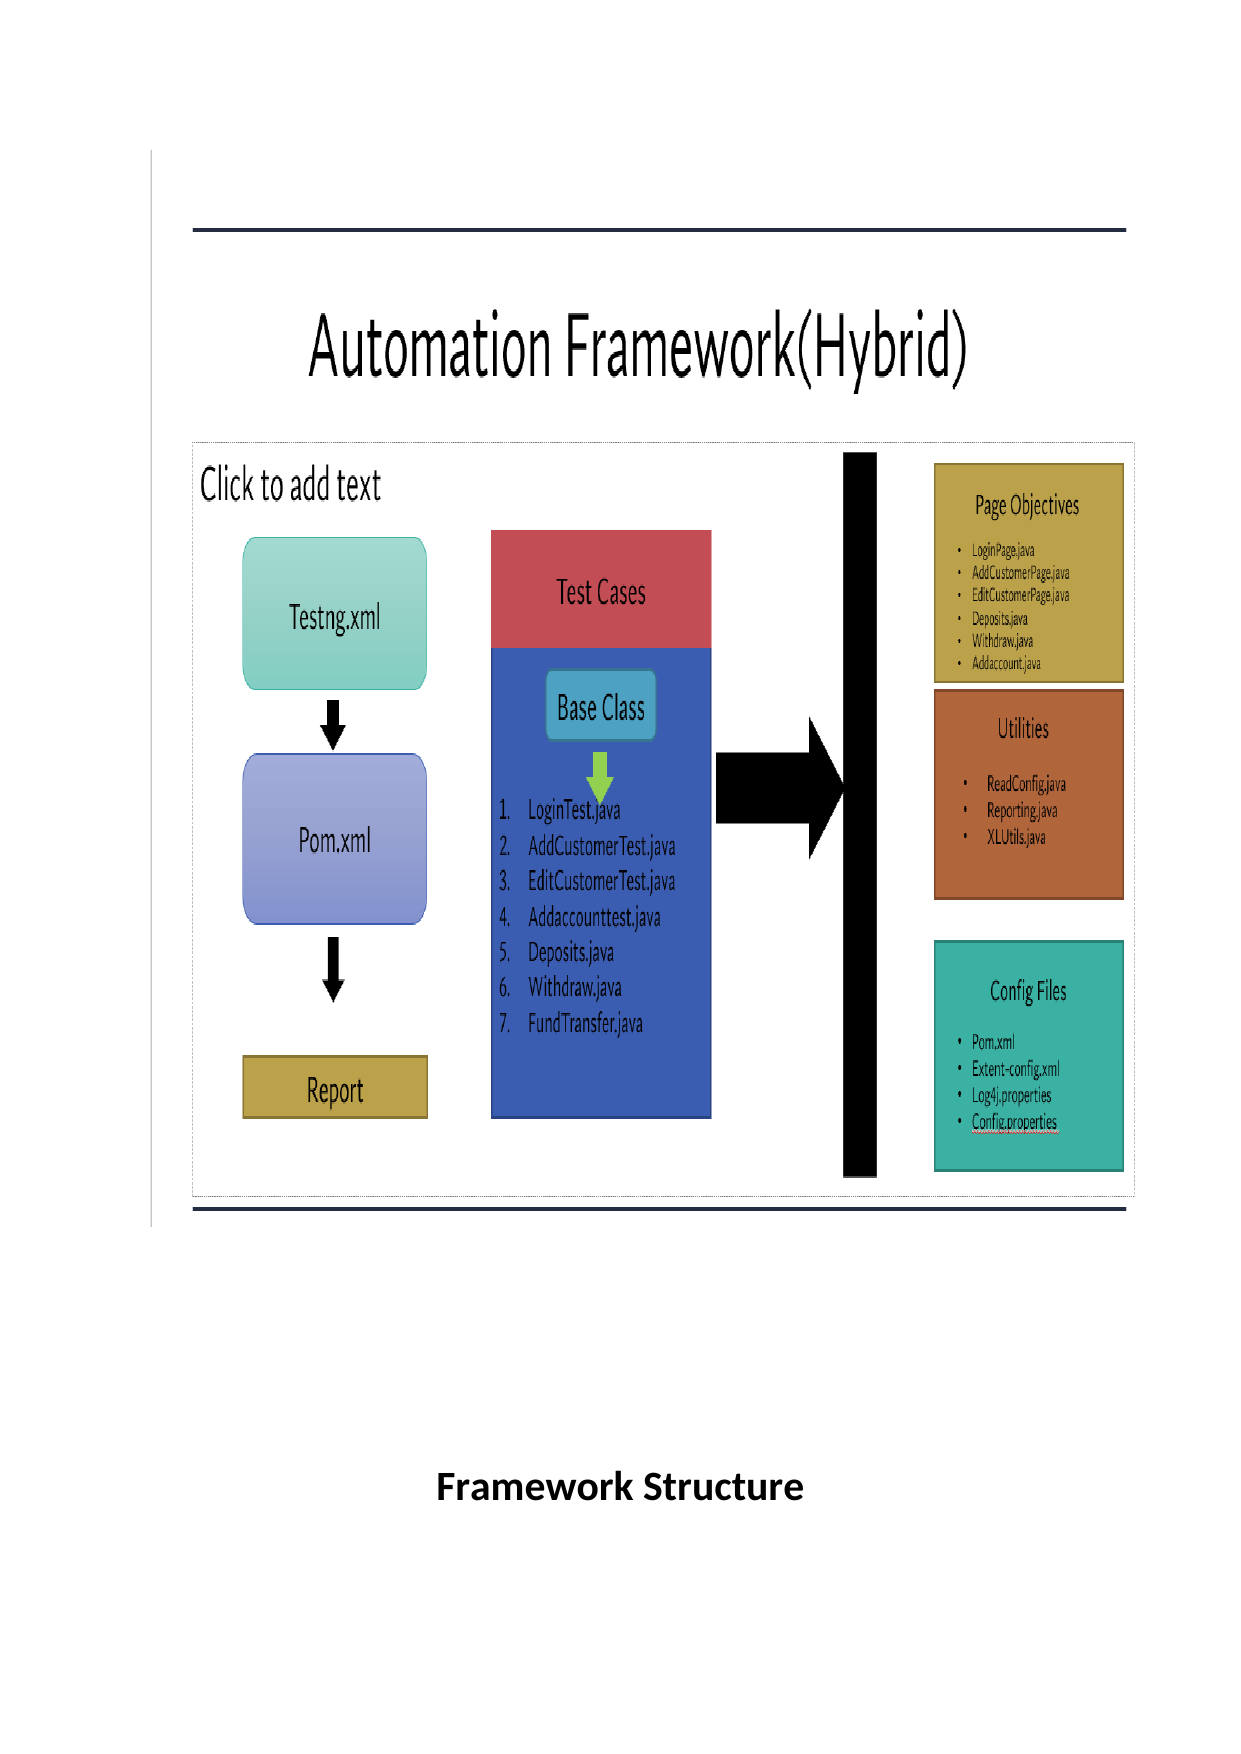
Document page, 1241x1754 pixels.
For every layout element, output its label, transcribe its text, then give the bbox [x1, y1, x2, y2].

picture [150, 150, 1172, 1227]
text Framework Structure [150, 1460, 1090, 1511]
